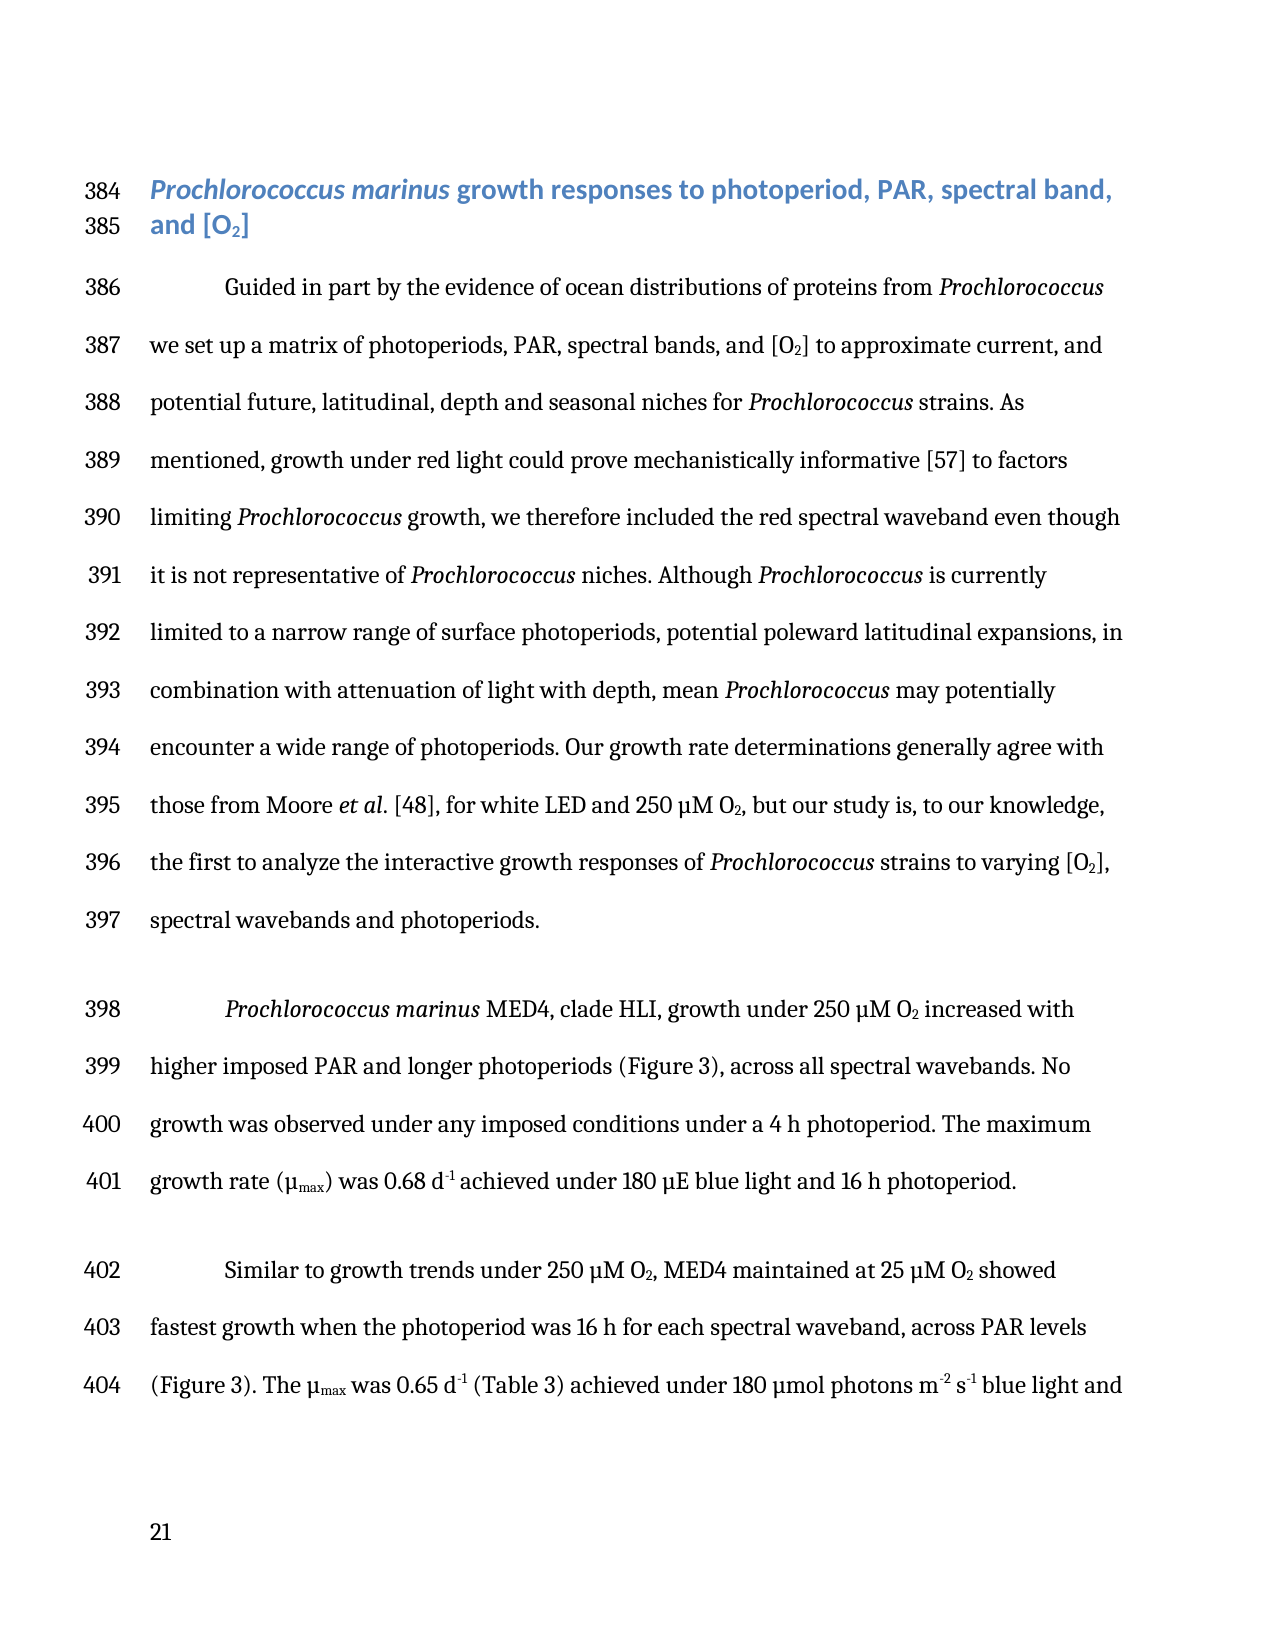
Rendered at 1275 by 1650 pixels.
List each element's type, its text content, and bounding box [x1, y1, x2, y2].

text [150, 1256, 1125, 1399]
subtitle Prochlorococcus marinus growth responses to photoperiod, PAR, spectral band, and [O2] [150, 171, 1125, 242]
text Prochlorococcus marinus MED4, clade HLI, growth under 250 µM O2 increased with higher imposed PAR and longer photoperiods (Figure 3), across all spectral wavebands. No growth was observed under any imposed conditions under a 4 h photoperiod. The maximum growth rate (µmax) was 0.68 d-1 achieved under 180 µE blue light and 16 h photoperiod. [150, 994, 1125, 1196]
text Guided in part by the evidence of ocean distributions of proteins from Prochlorococcus we set up a matrix of photoperiods, PAR, spectral bands, and [O2] to approximate current, and potential future, latitudinal, depth and seasonal niches for Prochlorococcus strains. As mentioned, growth under red light could prove mechanistically informative [57] to factors limiting Prochlorococcus growth, we therefore included the red spectral waveband even though it is not representative of Prochlorococcus niches. Although Prochlorococcus is currently limited to a narrow range of surface photoperiods, potential poleward latitudinal expansions, in combination with attenuation of light with depth, mean Prochlorococcus may potentially encounter a wide range of photoperiods. Our growth rate determinations generally agree with those from Moore et al. [48], for white LED and 250 µM O2, but our study is, to our knowledge, the first to analyze the interactive growth responses of Prochlorococcus strains to varying [O2], spectral wavebands and photoperiods. [150, 273, 1125, 934]
